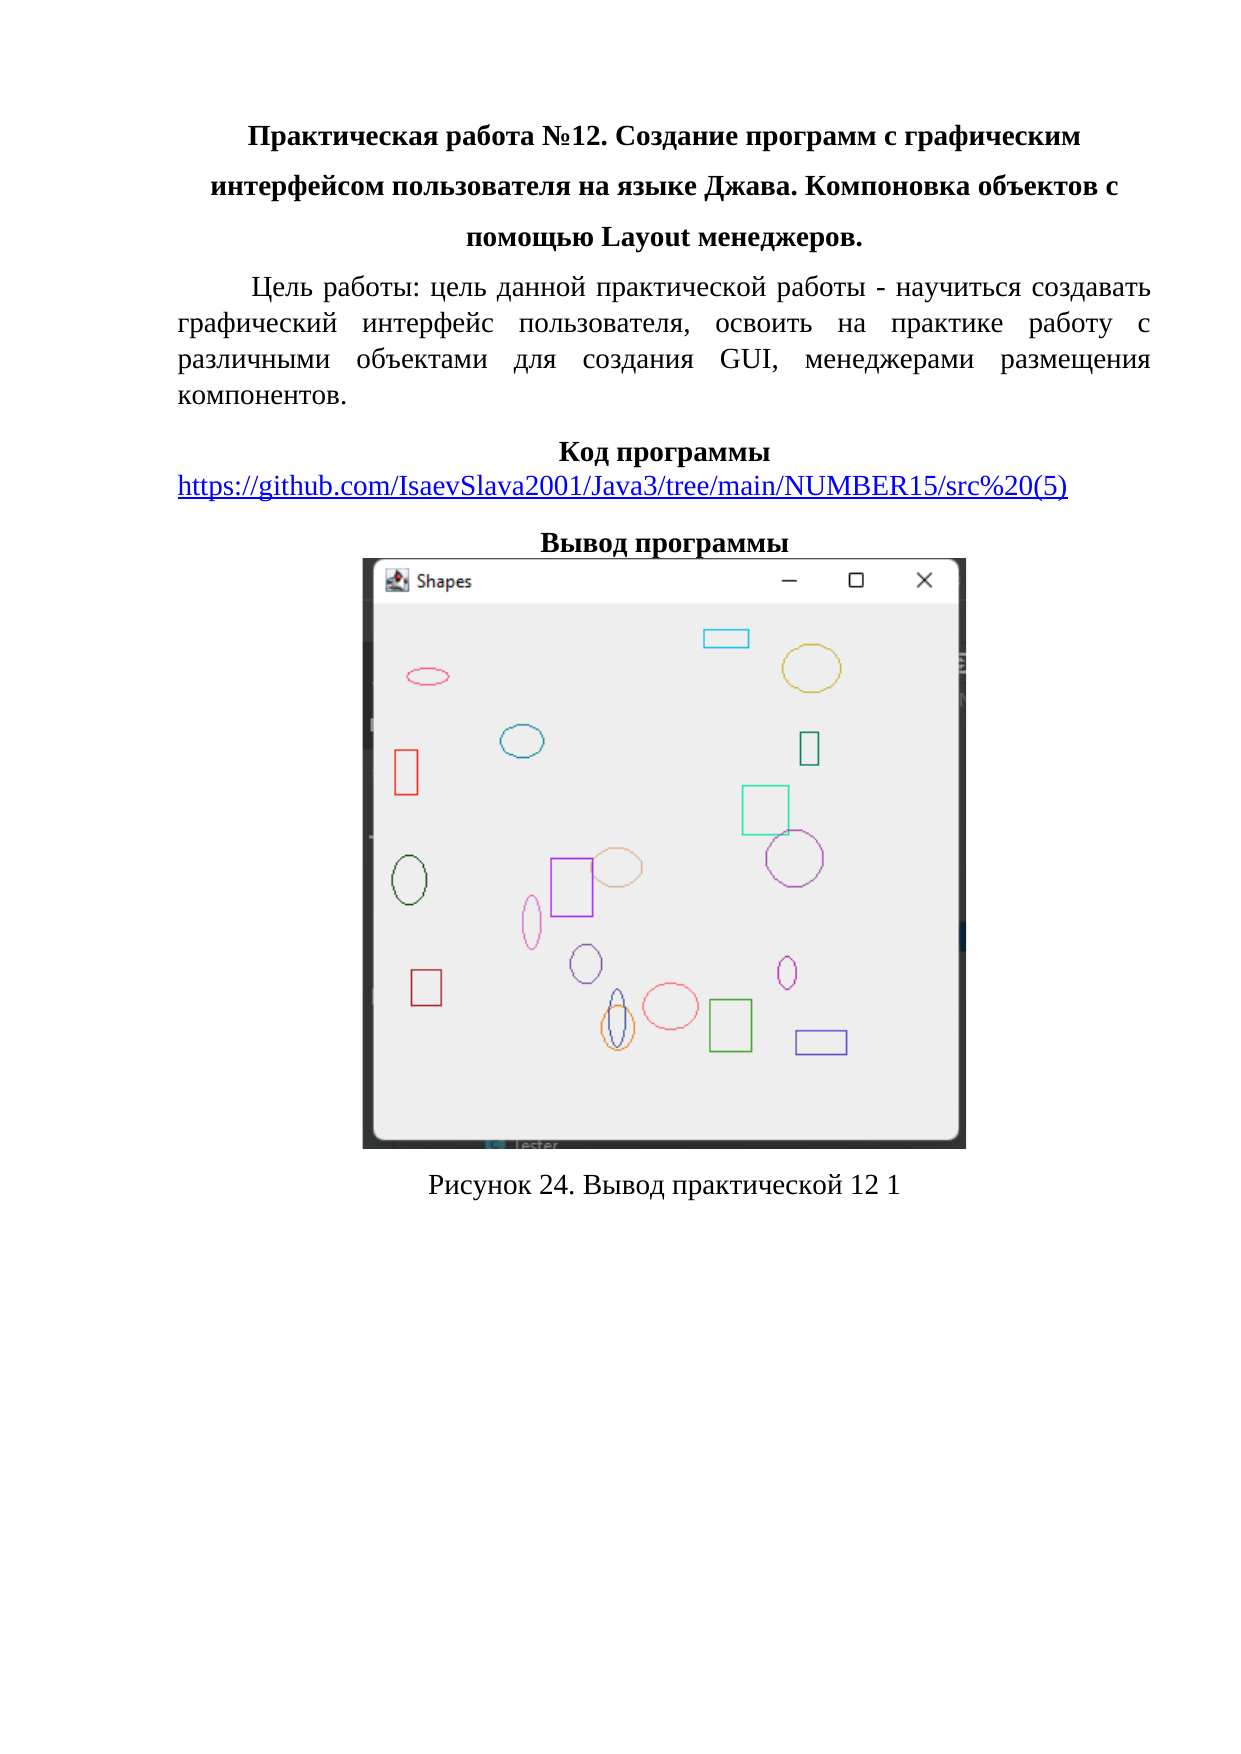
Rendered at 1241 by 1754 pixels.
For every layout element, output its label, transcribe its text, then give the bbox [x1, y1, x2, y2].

subtitle Код программы [177, 434, 1152, 468]
picture [362, 558, 967, 1149]
text Цель работы: цель данной практической работы - научиться создавать графический интерфейс пользователя, освоить на практике работу с различными объектами для создания GUI, менеджерами размещения компонентов. [177, 269, 1152, 411]
text Рисунок 24. Вывод практической 12 1 [177, 1167, 1152, 1201]
subtitle Вывод программы [177, 525, 1152, 558]
subtitle Практическая работа №12. Создание программ с графическим интерфейсом пользователя на языке Джава. Компоновка объектов с помощью Layout менеджеров. [177, 118, 1152, 252]
text https://github.com/IsaevSlava2001/Java3/tree/main/NUMBER15/src%20(5) [177, 468, 1152, 502]
